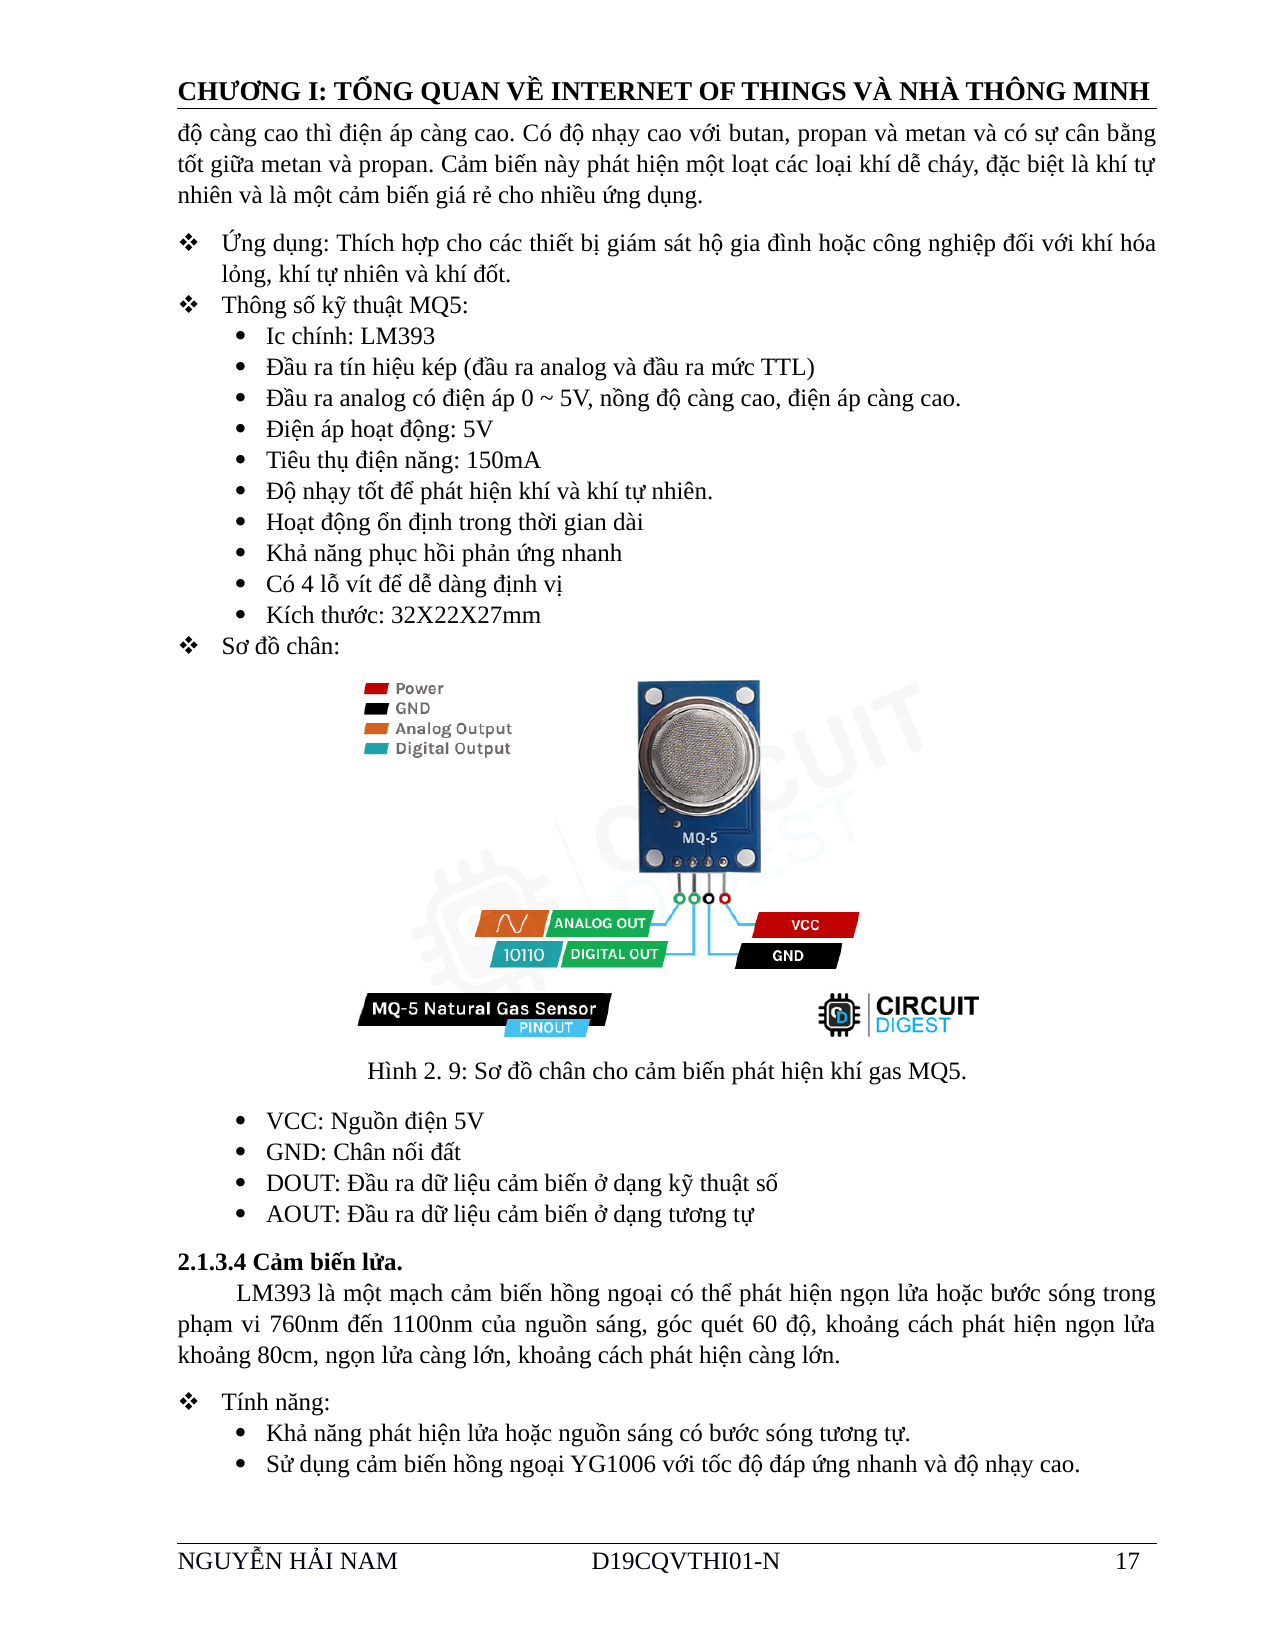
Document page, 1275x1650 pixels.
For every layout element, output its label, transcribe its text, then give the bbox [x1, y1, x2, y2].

list Điện áp hoạt động: 5V [236, 414, 1157, 443]
list Sử dụng cảm biến hồng ngoại YG1006 với tốc độ đáp ứng nhanh và độ nhạy cao. [236, 1449, 1157, 1478]
list Sơ đồ chân: [177, 631, 1157, 660]
list Ic chính: LM393 [236, 321, 1157, 350]
list Ứng dụng: Thích hợp cho các thiết bị giám sát hộ gia đình hoặc công nghiệp đối với khí hóa lỏng, khí tự nhiên và khí đốt. [177, 228, 1157, 288]
list Đầu ra analog có điện áp 0 ~ 5V, nồng độ càng cao, điện áp càng cao. [236, 383, 1157, 412]
list Tính năng: [177, 1387, 1157, 1416]
list Đầu ra tín hiệu kép (đầu ra analog và đầu ra mức TTL) [236, 352, 1157, 381]
list GND: Chân nối đất [236, 1137, 1157, 1166]
list VCC: Nguồn điện 5V [236, 1106, 1157, 1134]
list DOUT: Đầu ra dữ liệu cảm biến ở dạng kỹ thuật số [236, 1168, 1157, 1197]
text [177, 118, 1157, 209]
picture [347, 679, 987, 1038]
text Hình 2. 9: Sơ đồ chân cho cảm biến phát hiện khí gas MQ5. [177, 1056, 1157, 1085]
list Độ nhạy tốt để phát hiện khí và khí tự nhiên. [236, 476, 1157, 505]
list Tiêu thụ điện năng: 150mA [236, 445, 1157, 474]
subtitle 2.1.3.4 Cảm biến lửa. [177, 1247, 1157, 1275]
list Có 4 lỗ vít để dễ dàng định vị [236, 569, 1157, 598]
list Kích thước: 32X22X27mm [236, 600, 1157, 629]
list Thông số kỹ thuật MQ5: [177, 290, 1157, 319]
list Khả năng phục hồi phản ứng nhanh [236, 538, 1157, 567]
list Khả năng phát hiện lửa hoặc nguồn sáng có bước sóng tương tự. [236, 1418, 1157, 1447]
text LM393 là một mạch cảm biến hồng ngoại có thể phát hiện ngọn lửa hoặc bước sóng trong phạm vi 760nm đến 1100nm của nguồn sáng, góc quét 60 độ, khoảng cách phát hiện ngọn lửa khoảng 80cm, ngọn lửa càng lớn, khoảng cách phát hiện càng lớn. [177, 1278, 1157, 1368]
list Hoạt động ổn định trong thời gian dài [236, 507, 1157, 536]
list AOUT: Đầu ra dữ liệu cảm biến ở dạng tương tự [236, 1199, 1157, 1228]
